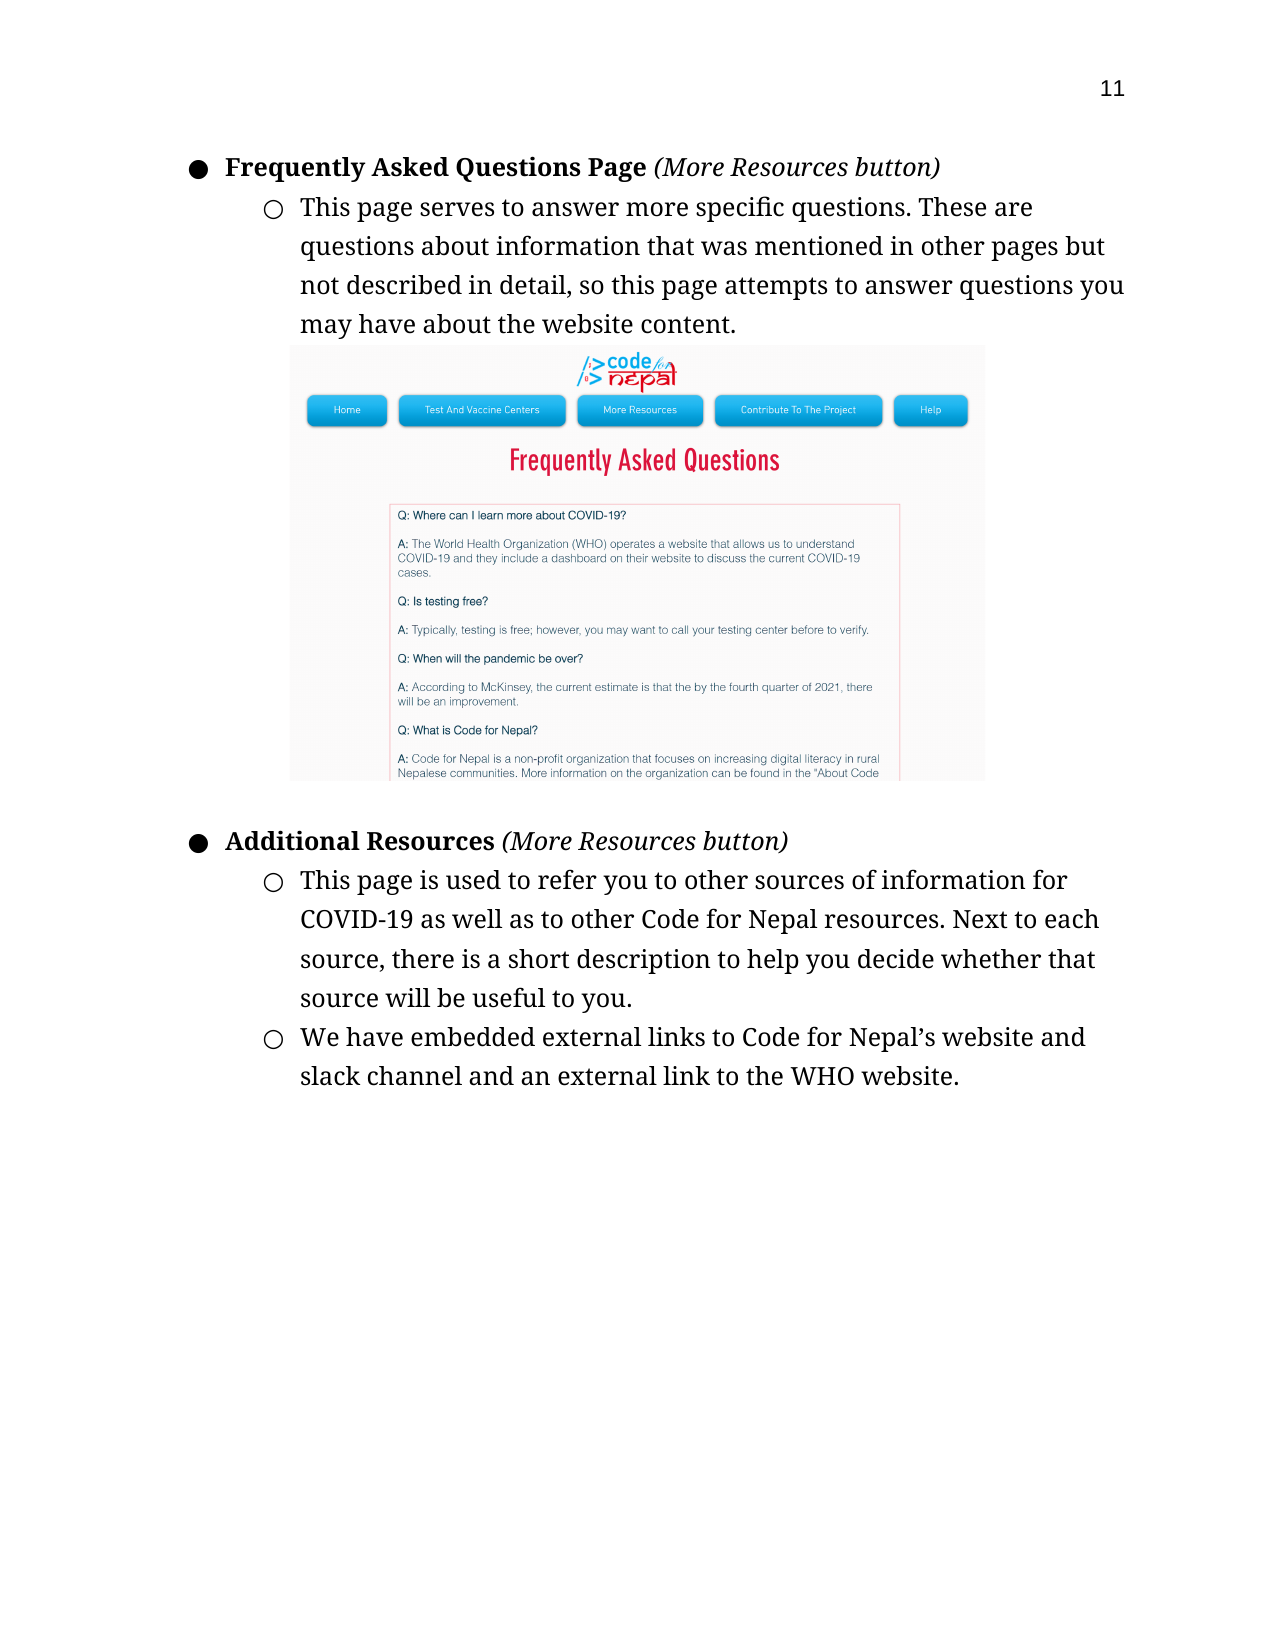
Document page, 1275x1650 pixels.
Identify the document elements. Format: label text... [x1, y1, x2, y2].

list Additional Resources (More Resources button) [187, 824, 1125, 858]
list Frequently Asked Questions Page (More Resources button) [187, 150, 1125, 184]
picture [289, 345, 986, 781]
list This page is used to refer you to other sources of information for COVID-19 as well as to other Code for Nepal resources. Next to each source, there is a short description to help you decide whether that source will be useful to you. [262, 863, 1125, 1014]
list We have embedded external links to Code for Nepal’s website and slack channel and an external link to the WHO website. [262, 1020, 1125, 1093]
list This page serves to answer more specific questions. These are questions about information that was mentioned in other pages but not described in detail, so this page attempts to answer questions you may have about the website content. [262, 189, 1125, 341]
